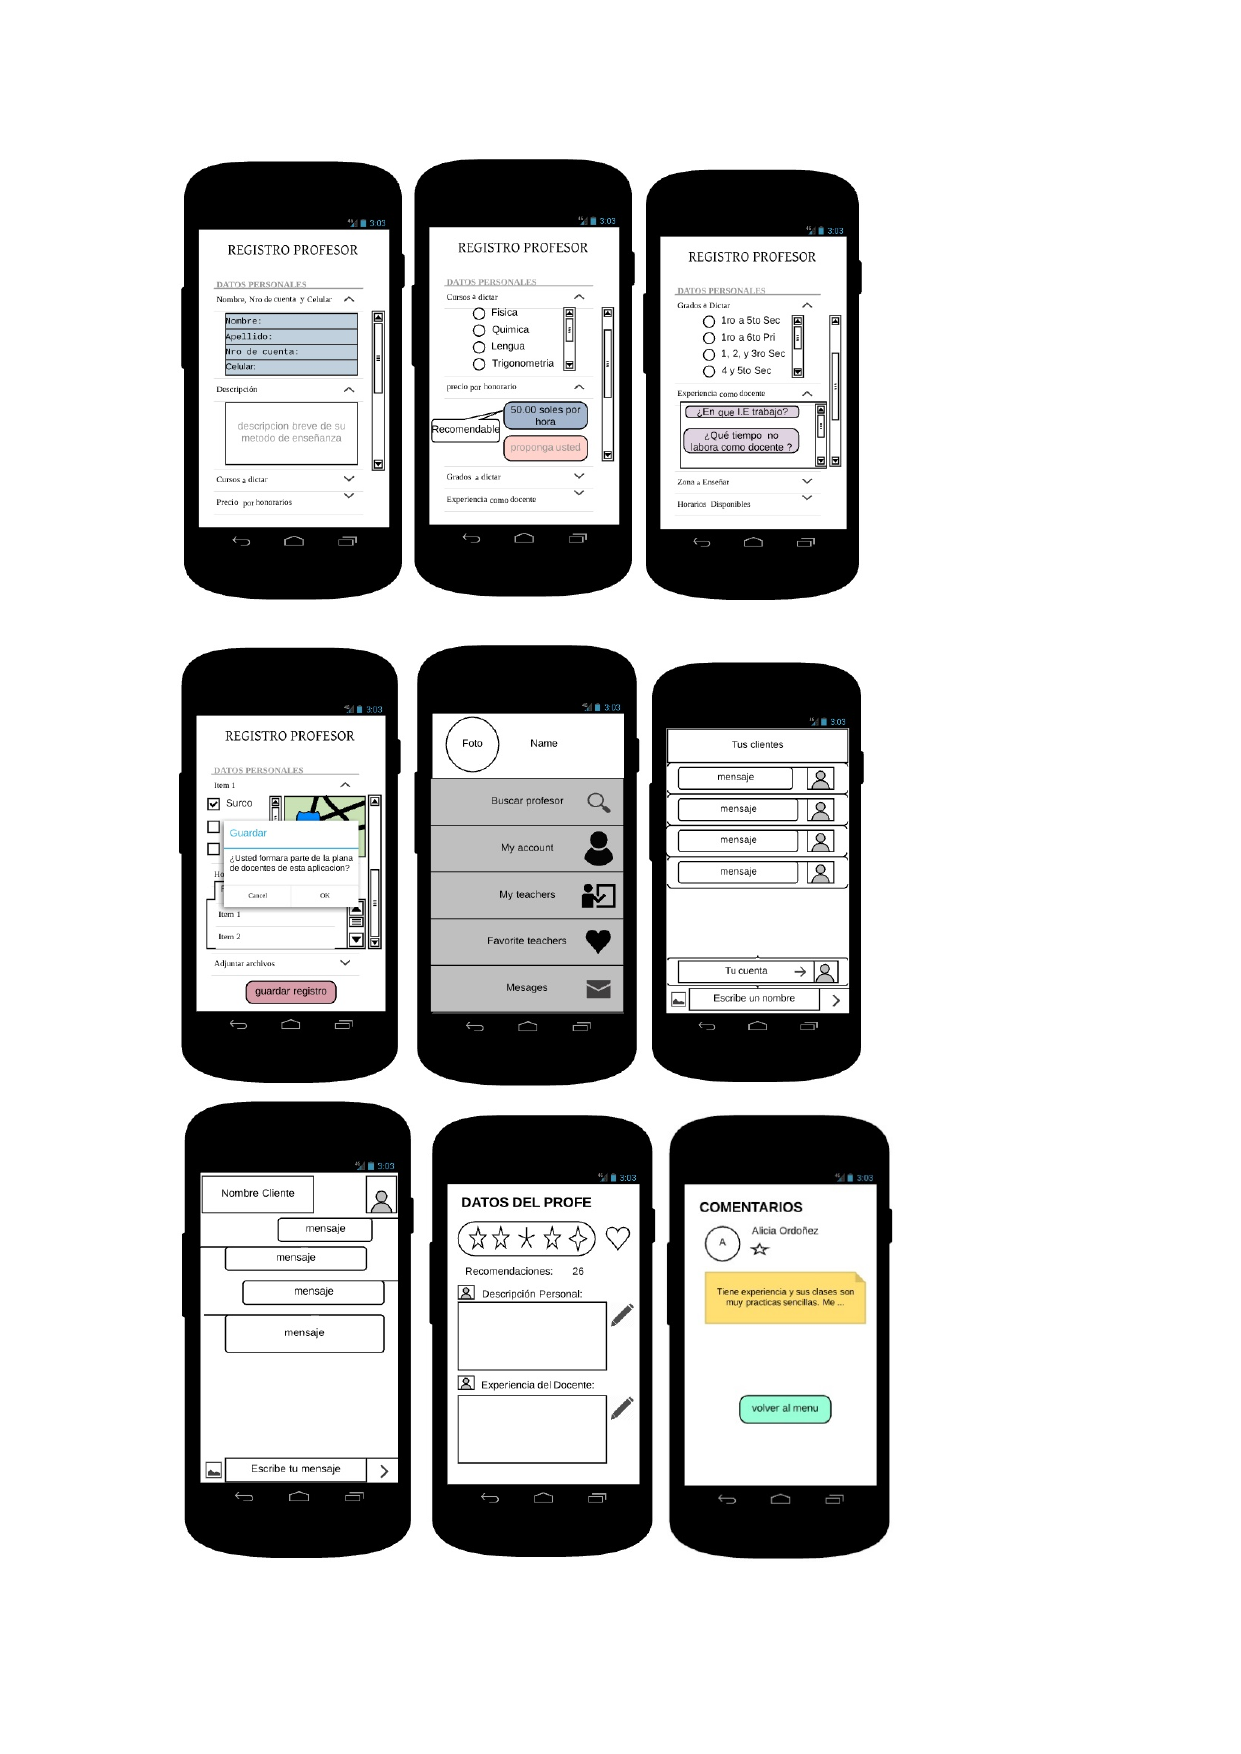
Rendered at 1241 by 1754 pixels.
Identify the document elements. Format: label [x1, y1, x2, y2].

picture [177, 630, 868, 1089]
picture [177, 147, 866, 606]
picture [177, 1093, 896, 1562]
